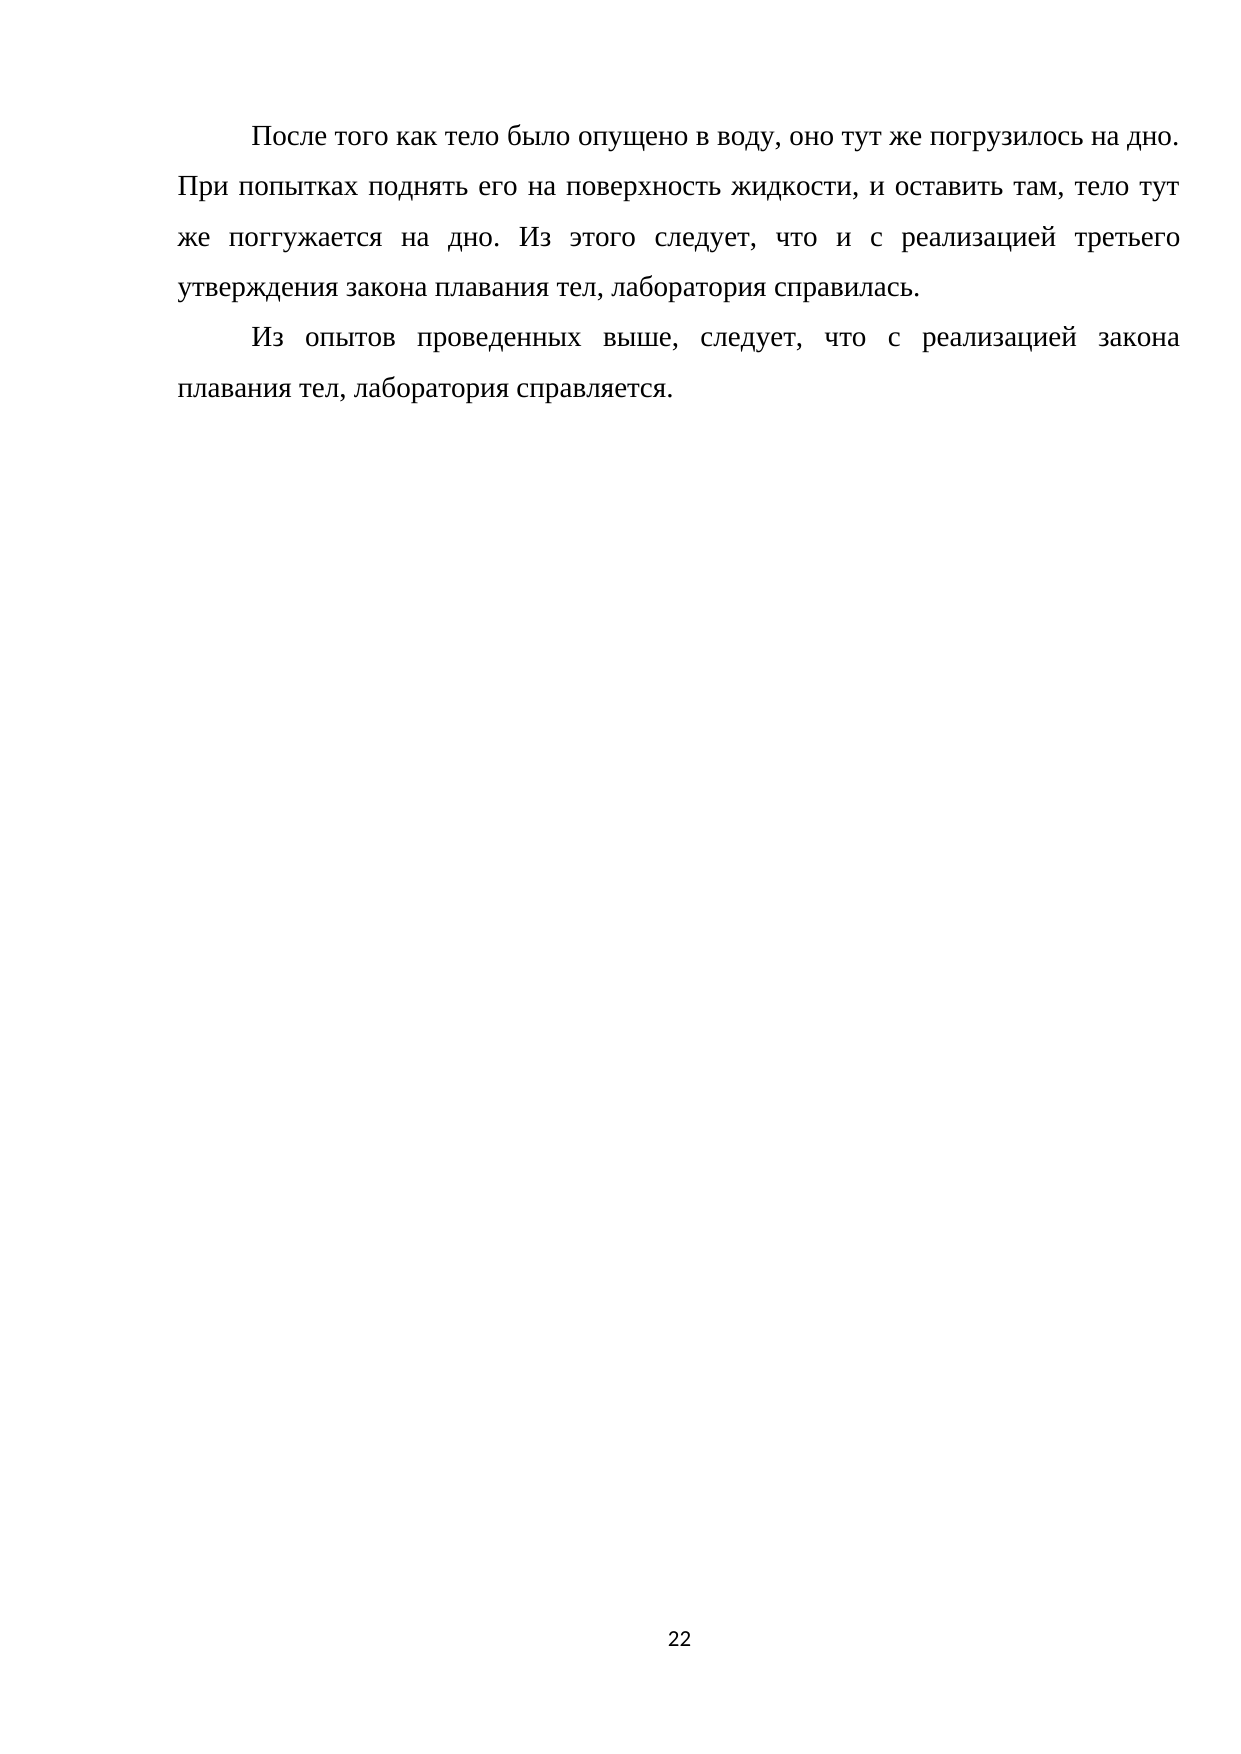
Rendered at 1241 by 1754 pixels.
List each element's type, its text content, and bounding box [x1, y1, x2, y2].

text После того как тело было опущено в воду, оно тут же погрузилось на дно. При попытках поднять его на поверхность жидкости, и оставить там, тело тут же поггужается на дно. Из этого следует, что и с реализацией третьего утверждения закона плавания тел, лаборатория справилась. [177, 118, 1181, 303]
text Из опытов проведенных выше, следует, что с реализацией закона плавания тел, лаборатория справляется. [177, 319, 1181, 403]
